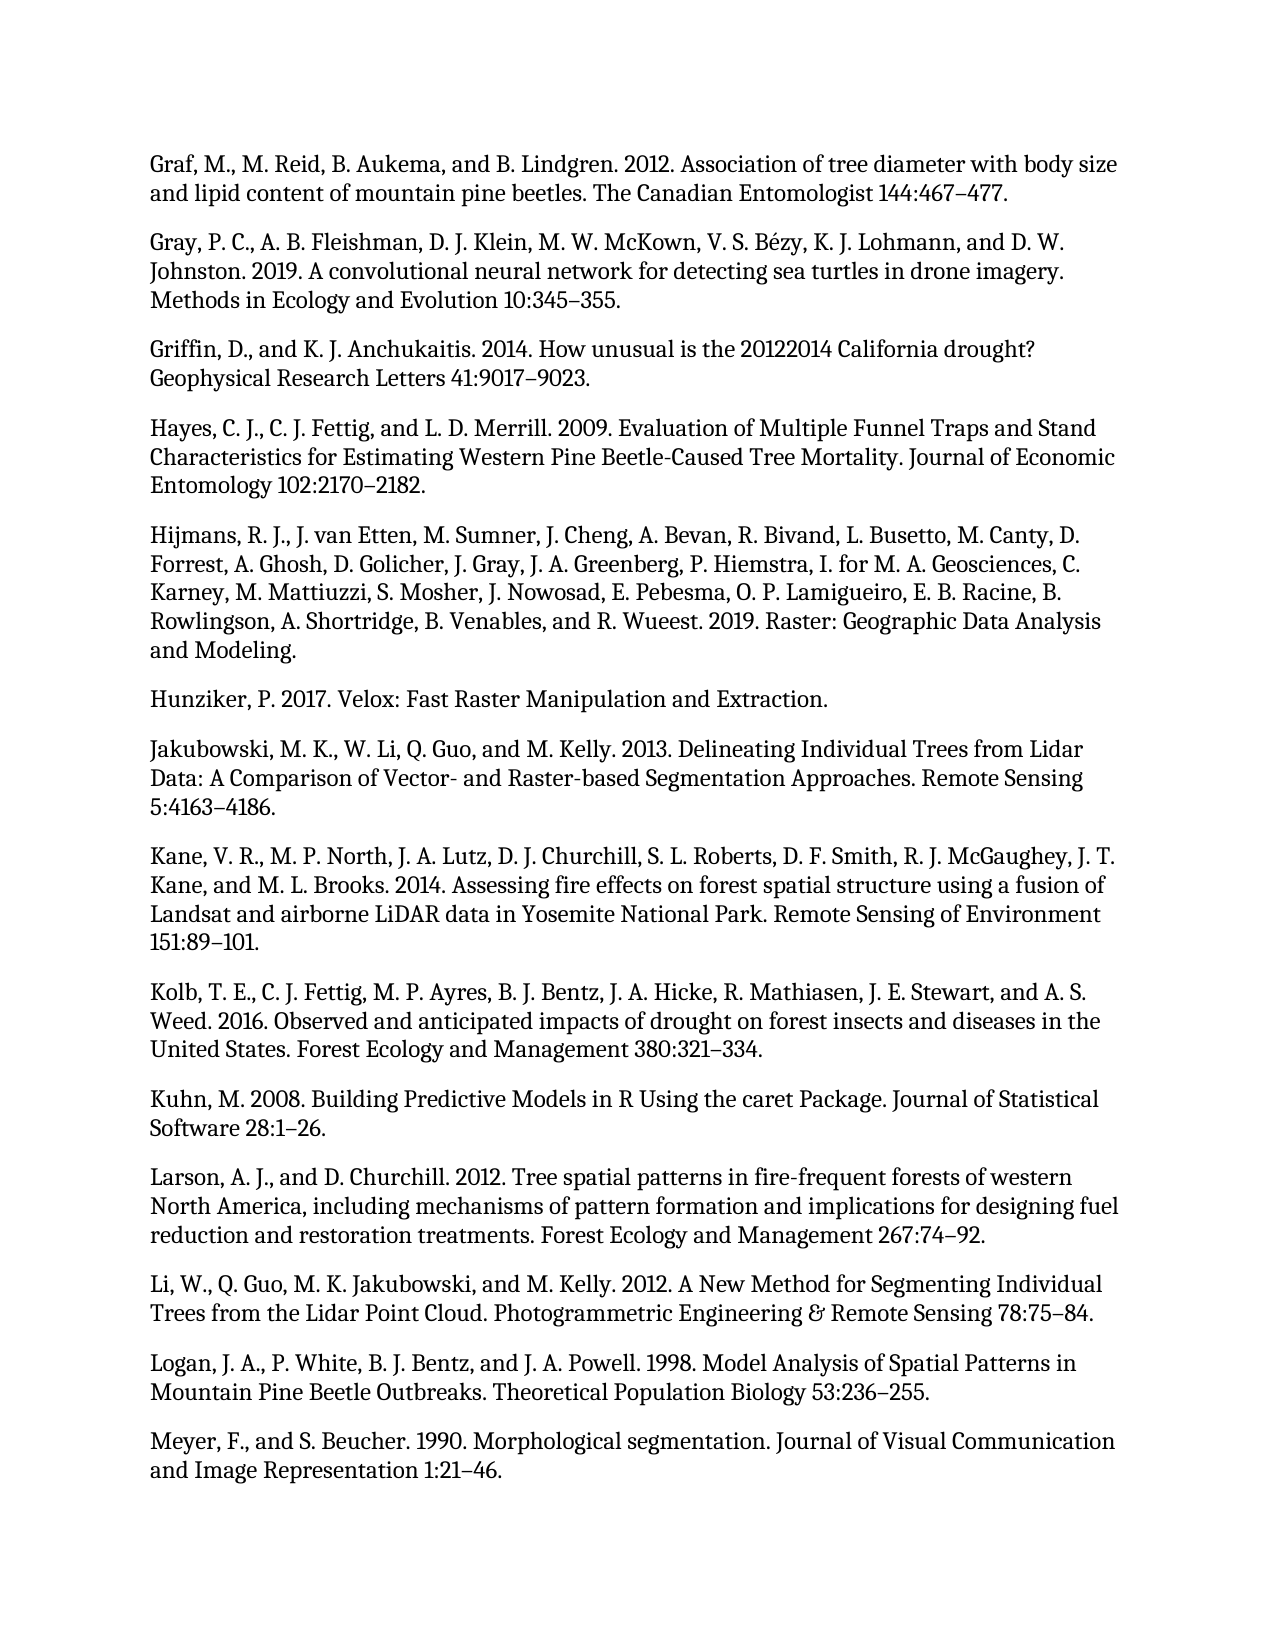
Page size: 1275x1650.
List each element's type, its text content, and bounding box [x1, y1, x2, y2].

text Griffin, D., and K. J. Anchukaitis. 2014. How unusual is the 20122014 California drought? Geophysical Research Letters 41:9017–9023. [150, 335, 1125, 393]
text Jakubowski, M. K., W. Li, Q. Guo, and M. Kelly. 2013. Delineating Individual Trees from Lidar Data: A Comparison of Vector- and Raster-based Segmentation Approaches. Remote Sensing 5:4163–4186. [150, 735, 1125, 821]
text Kane, V. R., M. P. North, J. A. Lutz, D. J. Churchill, S. L. Roberts, D. F. Smith, R. J. McGaughey, J. T. Kane, and M. L. Brooks. 2014. Assessing fire effects on forest spatial structure using a fusion of Landsat and airborne LiDAR data in Yosemite National Park. Remote Sensing of Environment 151:89–101. [150, 842, 1125, 957]
text Kuhn, M. 2008. Building Predictive Models in R Using the caret Package. Journal of Statistical Software 28:1–26. [150, 1085, 1125, 1142]
text Hijmans, R. J., J. van Etten, M. Sumner, J. Cheng, A. Bevan, R. Bivand, L. Busetto, M. Canty, D. Forrest, A. Ghosh, D. Golicher, J. Gray, J. A. Greenberg, P. Hiemstra, I. for M. A. Geosciences, C. Karney, M. Mattiuzzi, S. Mosher, J. Nowosad, E. Pebesma, O. P. Lamigueiro, E. B. Racine, B. Rowlingson, A. Shortridge, B. Venables, and R. Wueest. 2019. Raster: Geographic Data Analysis and Modeling. [150, 521, 1125, 664]
text Kolb, T. E., C. J. Fettig, M. P. Ayres, B. J. Bentz, J. A. Hicke, R. Mathiasen, J. E. Stewart, and A. S. Weed. 2016. Observed and anticipated impacts of drought on forest insects and diseases in the United States. Forest Ecology and Management 380:321–334. [150, 978, 1125, 1064]
text Gray, P. C., A. B. Fleishman, D. J. Klein, M. W. McKown, V. S. Bézy, K. J. Lohmann, and D. W. Johnston. 2019. A convolutional neural network for detecting sea turtles in drone imagery. Methods in Ecology and Evolution 10:345–355. [150, 228, 1125, 314]
text Meyer, F., and S. Beucher. 1990. Morphological segmentation. Journal of Visual Communication and Image Representation 1:21–46. [150, 1427, 1125, 1484]
text Li, W., Q. Guo, M. K. Jakubowski, and M. Kelly. 2012. A New Method for Segmenting Individual Trees from the Lidar Point Cloud. Photogrammetric Engineering & Remote Sensing 78:75–84. [150, 1270, 1125, 1328]
text Logan, J. A., P. White, B. J. Bentz, and J. A. Powell. 1998. Model Analysis of Spatial Patterns in Mountain Pine Beetle Outbreaks. Theoretical Population Biology 53:236–255. [150, 1349, 1125, 1406]
text Hayes, C. J., C. J. Fettig, and L. D. Merrill. 2009. Evaluation of Multiple Funnel Traps and Stand Characteristics for Estimating Western Pine Beetle-Caused Tree Mortality. Journal of Economic Entomology 102:2170–2182. [150, 414, 1125, 500]
text Hunziker, P. 2017. Velox: Fast Raster Manipulation and Extraction. [150, 685, 1125, 714]
text Larson, A. J., and D. Churchill. 2012. Tree spatial patterns in fire-frequent forests of western North America, including mechanisms of pattern formation and implications for designing fuel reduction and restoration treatments. Forest Ecology and Management 267:74–92. [150, 1163, 1125, 1249]
text Graf, M., M. Reid, B. Aukema, and B. Lindgren. 2012. Association of tree diameter with body size and lipid content of mountain pine beetles. The Canadian Entomologist 144:467–477. [150, 150, 1125, 207]
